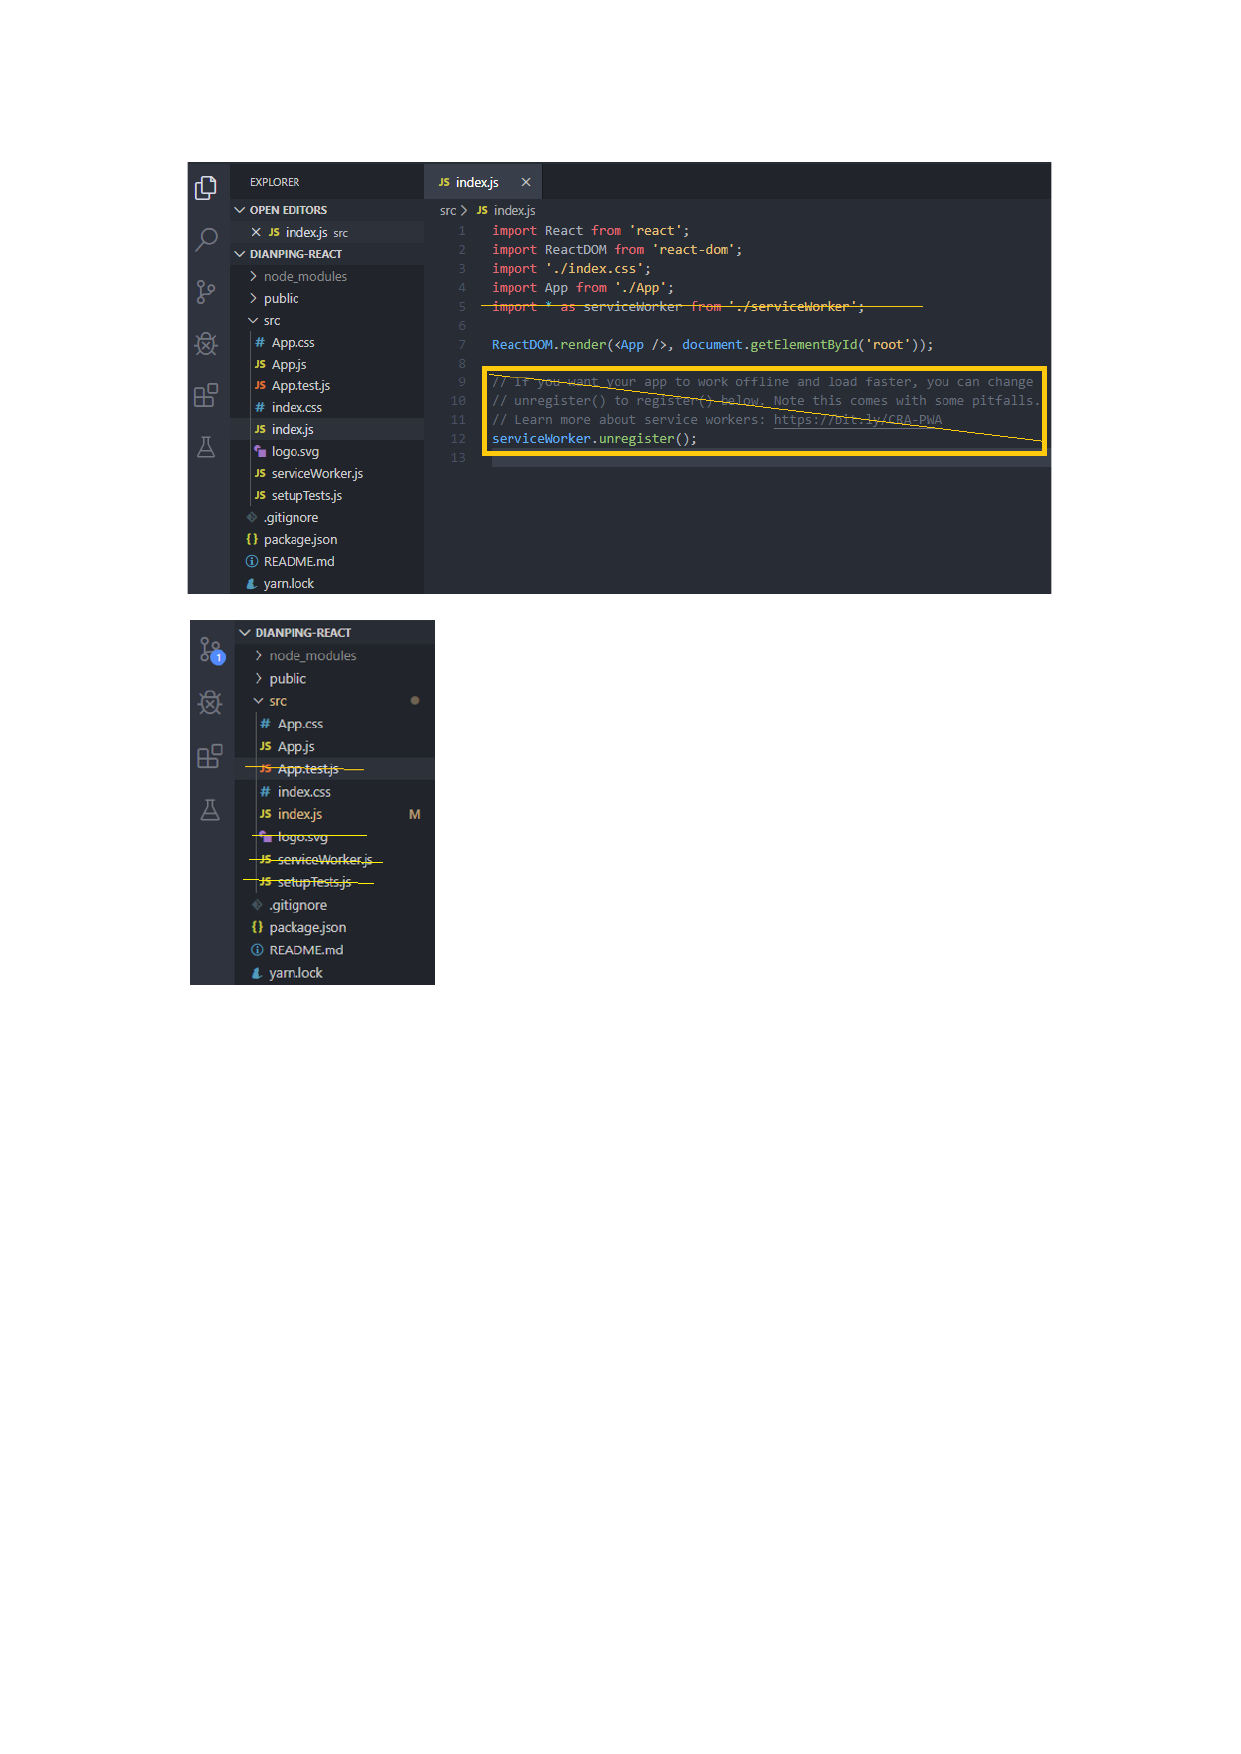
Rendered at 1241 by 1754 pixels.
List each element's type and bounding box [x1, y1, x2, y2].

picture [187, 162, 1052, 594]
picture [187, 617, 438, 987]
